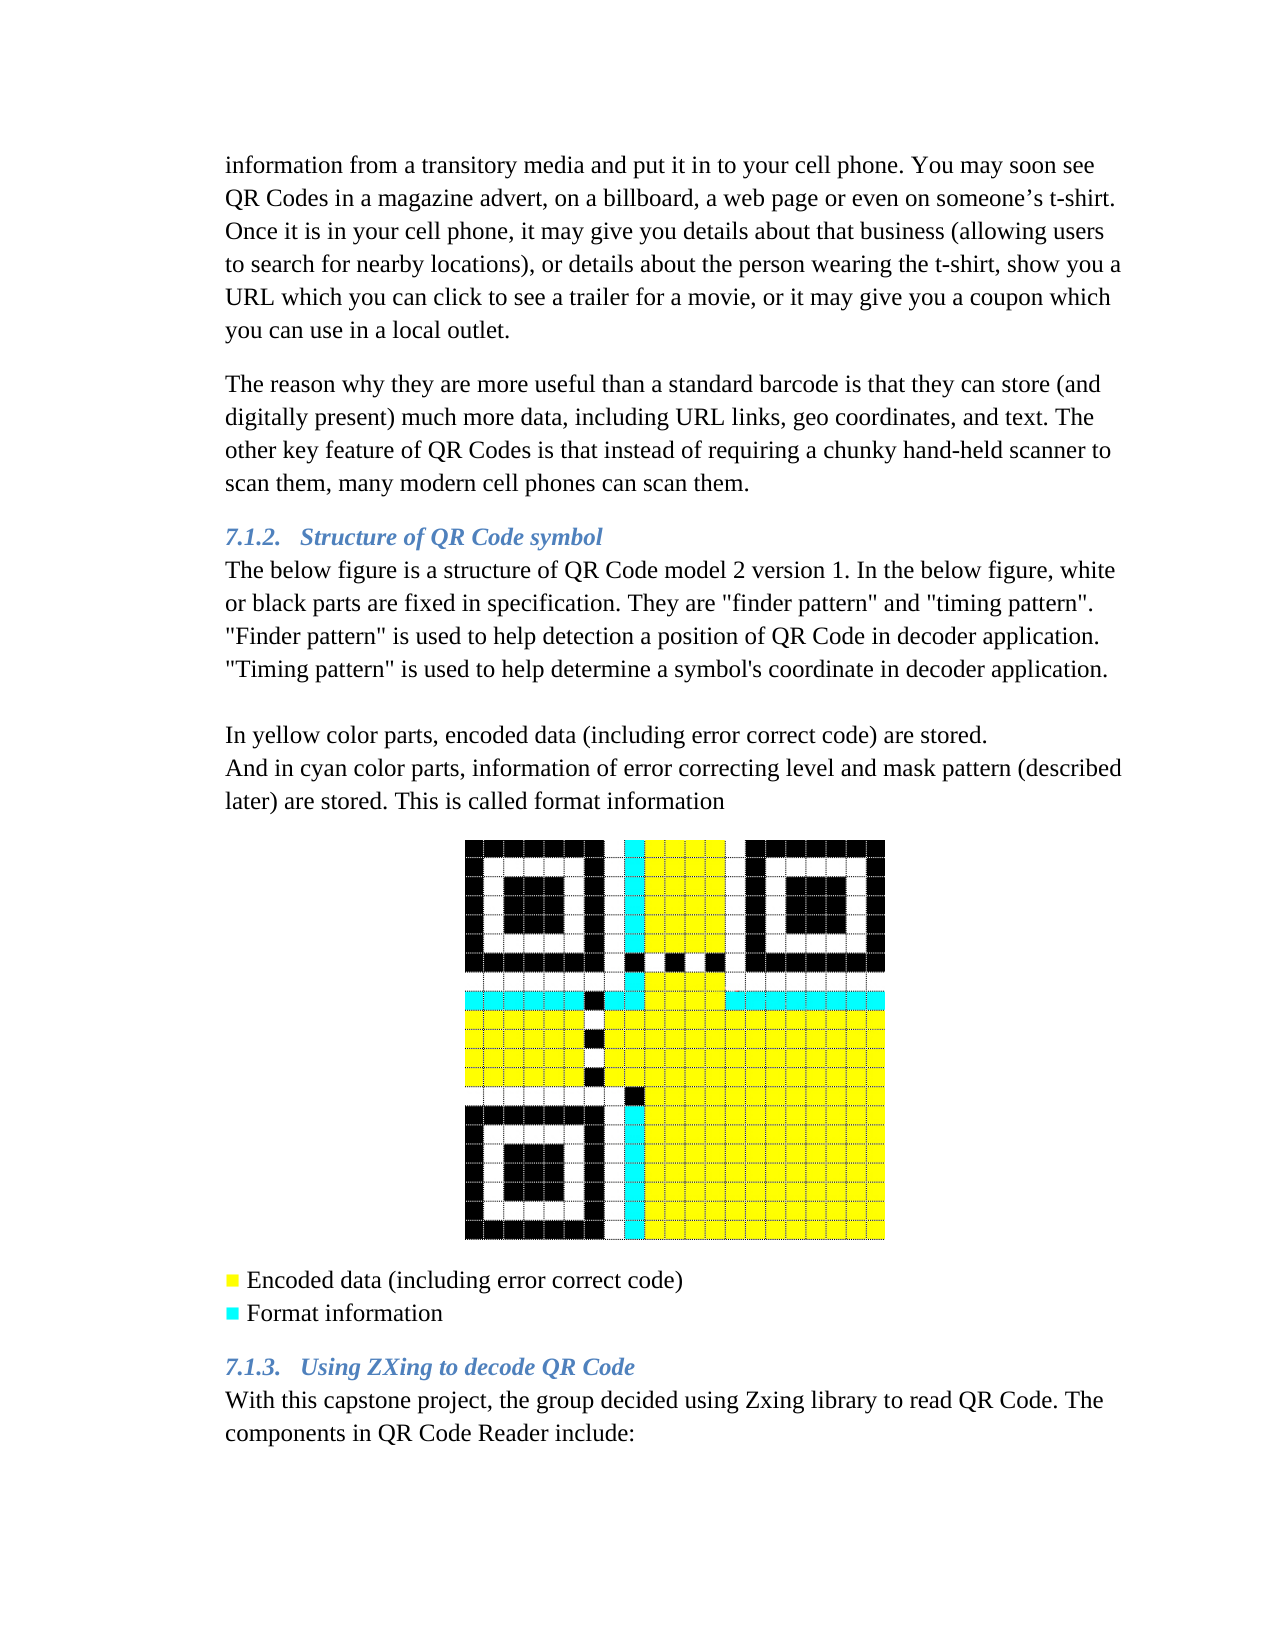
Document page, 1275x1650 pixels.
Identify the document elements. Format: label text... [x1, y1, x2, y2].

text The below figure is a structure of QR Code model 2 version 1. In the below figure, white or black parts are fixed in specification. They are "finder pattern" and "timing pattern". "Finder pattern" is used to help detection a position of QR Code in decoder application. "Timing pattern" is used to help determine a symbol's coordinate in decoder application. In yellow color parts, encoded data (including error correct code) are stored. And in cyan color parts, information of error correcting level and mask pattern (described later) are stored. This is called format information [225, 555, 1125, 815]
text The reason why they are more useful than a standard barcode is that they can store (and digitally present) much more data, including URL links, geo coordinates, and text. The other key feature of QR Codes is that instead of requiring a chunky hand-held scanner to scan them, many modern cell phones can scan them. [225, 369, 1125, 497]
list With this capstone project, the group decided using Zxing library to read QR Code. The components in QR Code Reader include: [225, 1385, 1125, 1447]
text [225, 150, 1125, 344]
text ■ Encoded data (including error correct code) ■ Format information [225, 1265, 1125, 1327]
subtitle Using ZXing to decode QR Code [225, 1352, 1125, 1381]
subtitle Structure of QR Code symbol [225, 522, 1125, 551]
picture [465, 840, 885, 1240]
